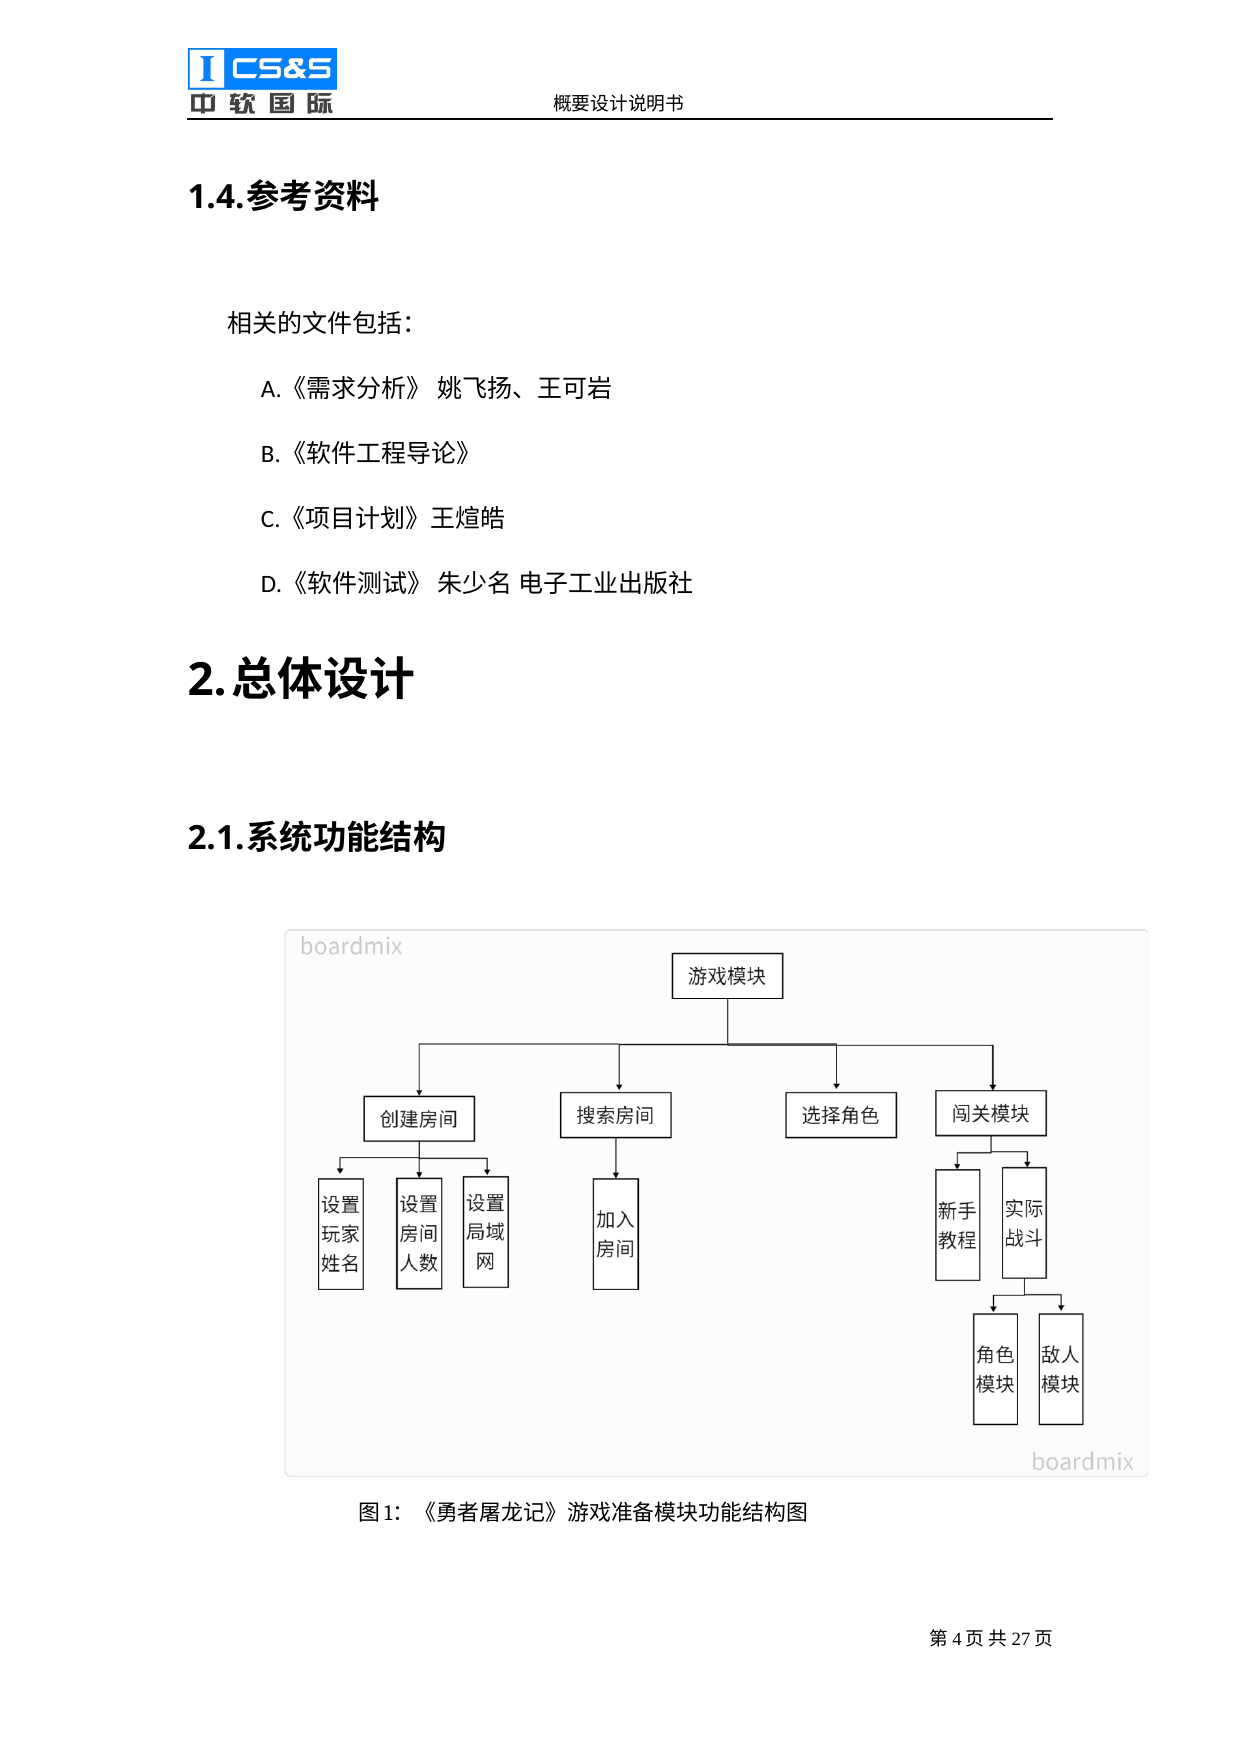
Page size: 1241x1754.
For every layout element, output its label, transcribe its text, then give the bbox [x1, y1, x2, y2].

subtitle 总体设计 [187, 627, 1053, 724]
text D.《软件测试》 朱少名 电子工业出版社 [187, 549, 1053, 614]
picture [284, 929, 1149, 1477]
subtitle 参考资料 [187, 162, 1053, 227]
text A.《需求分析》 姚飞扬、王可岩 [187, 354, 1053, 419]
text 图1：《勇者屠龙记》游戏准备模块功能结构图 [234, 1494, 1053, 1527]
picture [187, 48, 338, 114]
text C.《项目计划》王煊皓 [187, 484, 1053, 549]
text 相关的文件包括： [187, 289, 1053, 354]
text B.《软件工程导论》 [187, 419, 1053, 484]
subtitle 系统功能结构 [187, 802, 1053, 867]
